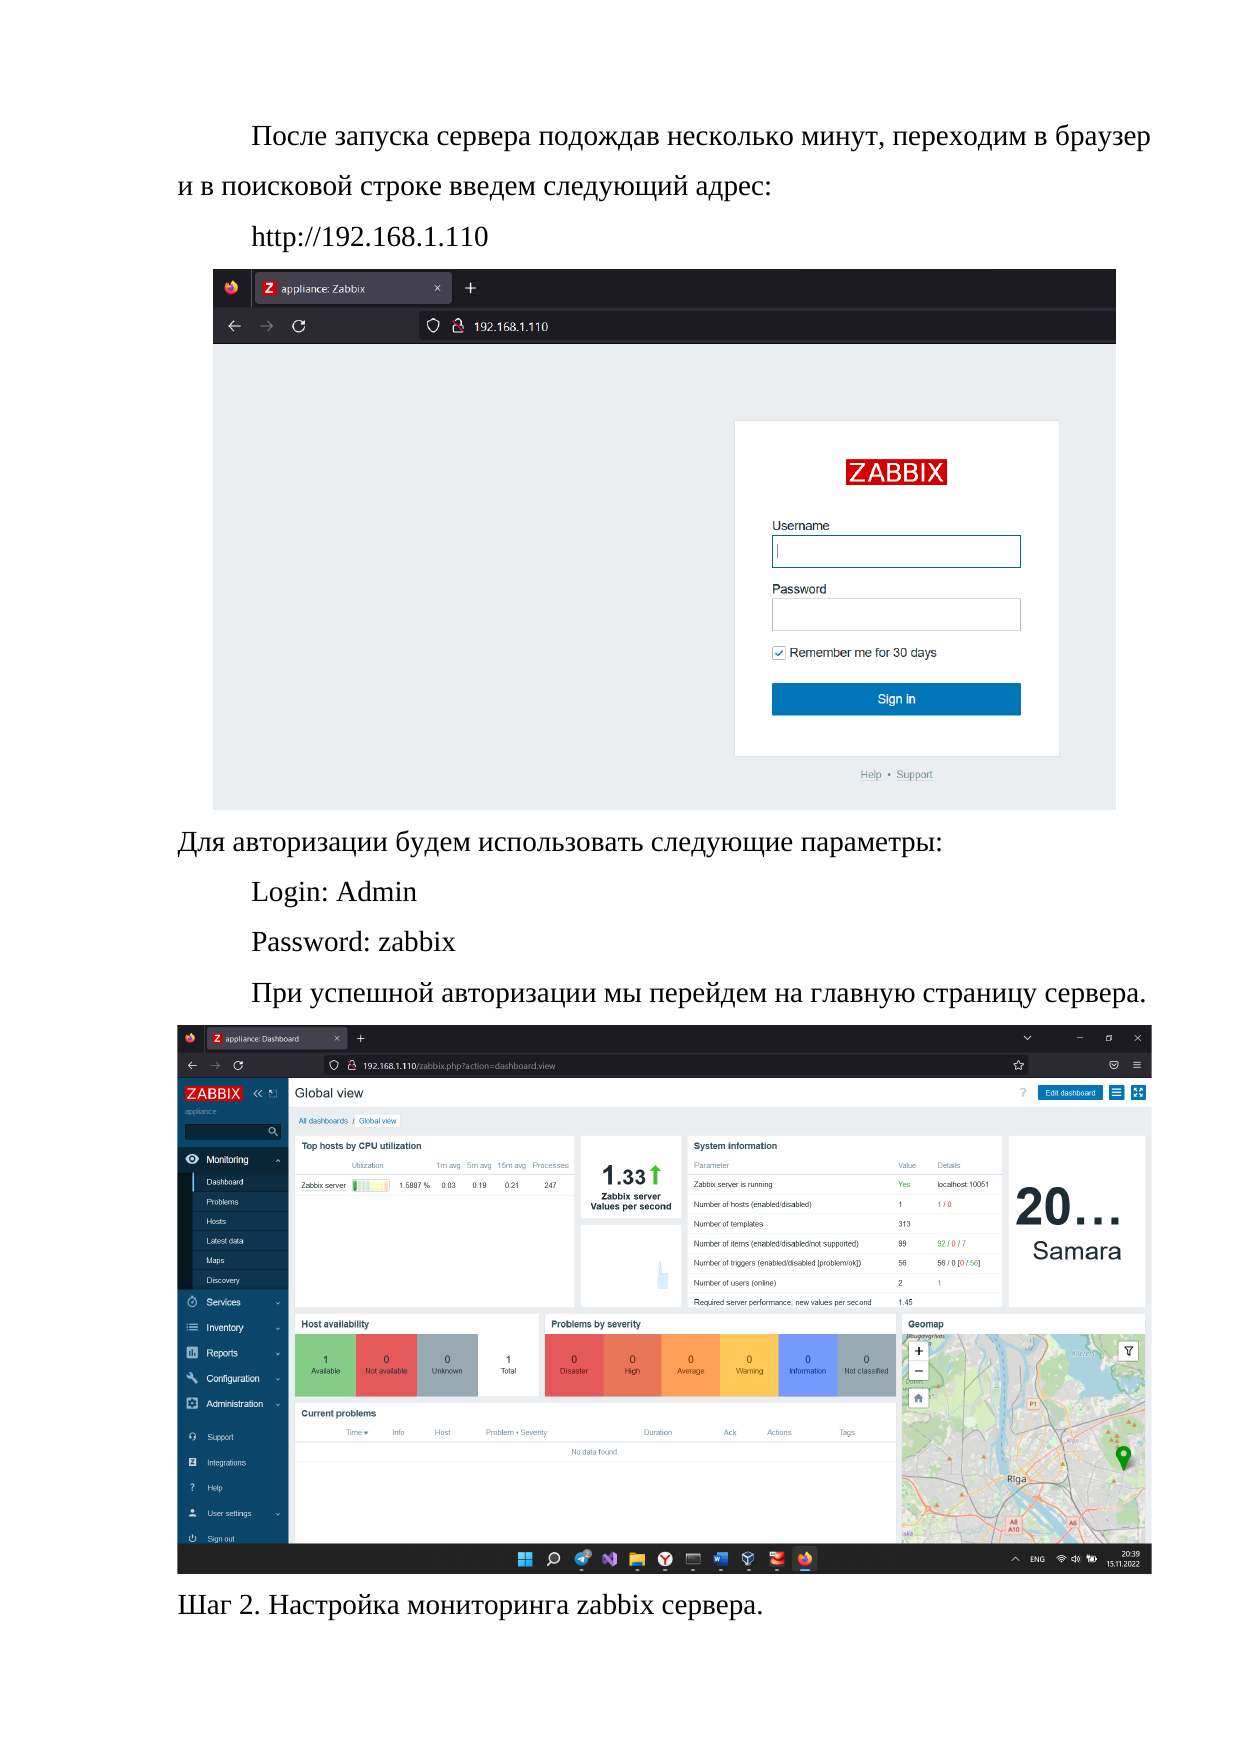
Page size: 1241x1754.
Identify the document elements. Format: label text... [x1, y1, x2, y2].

text Шаг 2. Настройка мониторинга zabbix сервера. [177, 1587, 1152, 1621]
text Для авторизации будем использовать следующие параметры: [177, 824, 1152, 857]
text Login: Admin [251, 874, 1152, 908]
text http://192.168.1.110 [177, 219, 1152, 252]
text При успешной авторизации мы перейдем на главную страницу сервера. [177, 975, 1152, 1008]
text Password: zabbix [251, 924, 1152, 958]
picture [213, 269, 1116, 810]
text После запуска сервера подождав несколько минут, переходим в браузер и в поисковой строке введем следующий адрес: [177, 118, 1152, 202]
picture [177, 1025, 1152, 1574]
